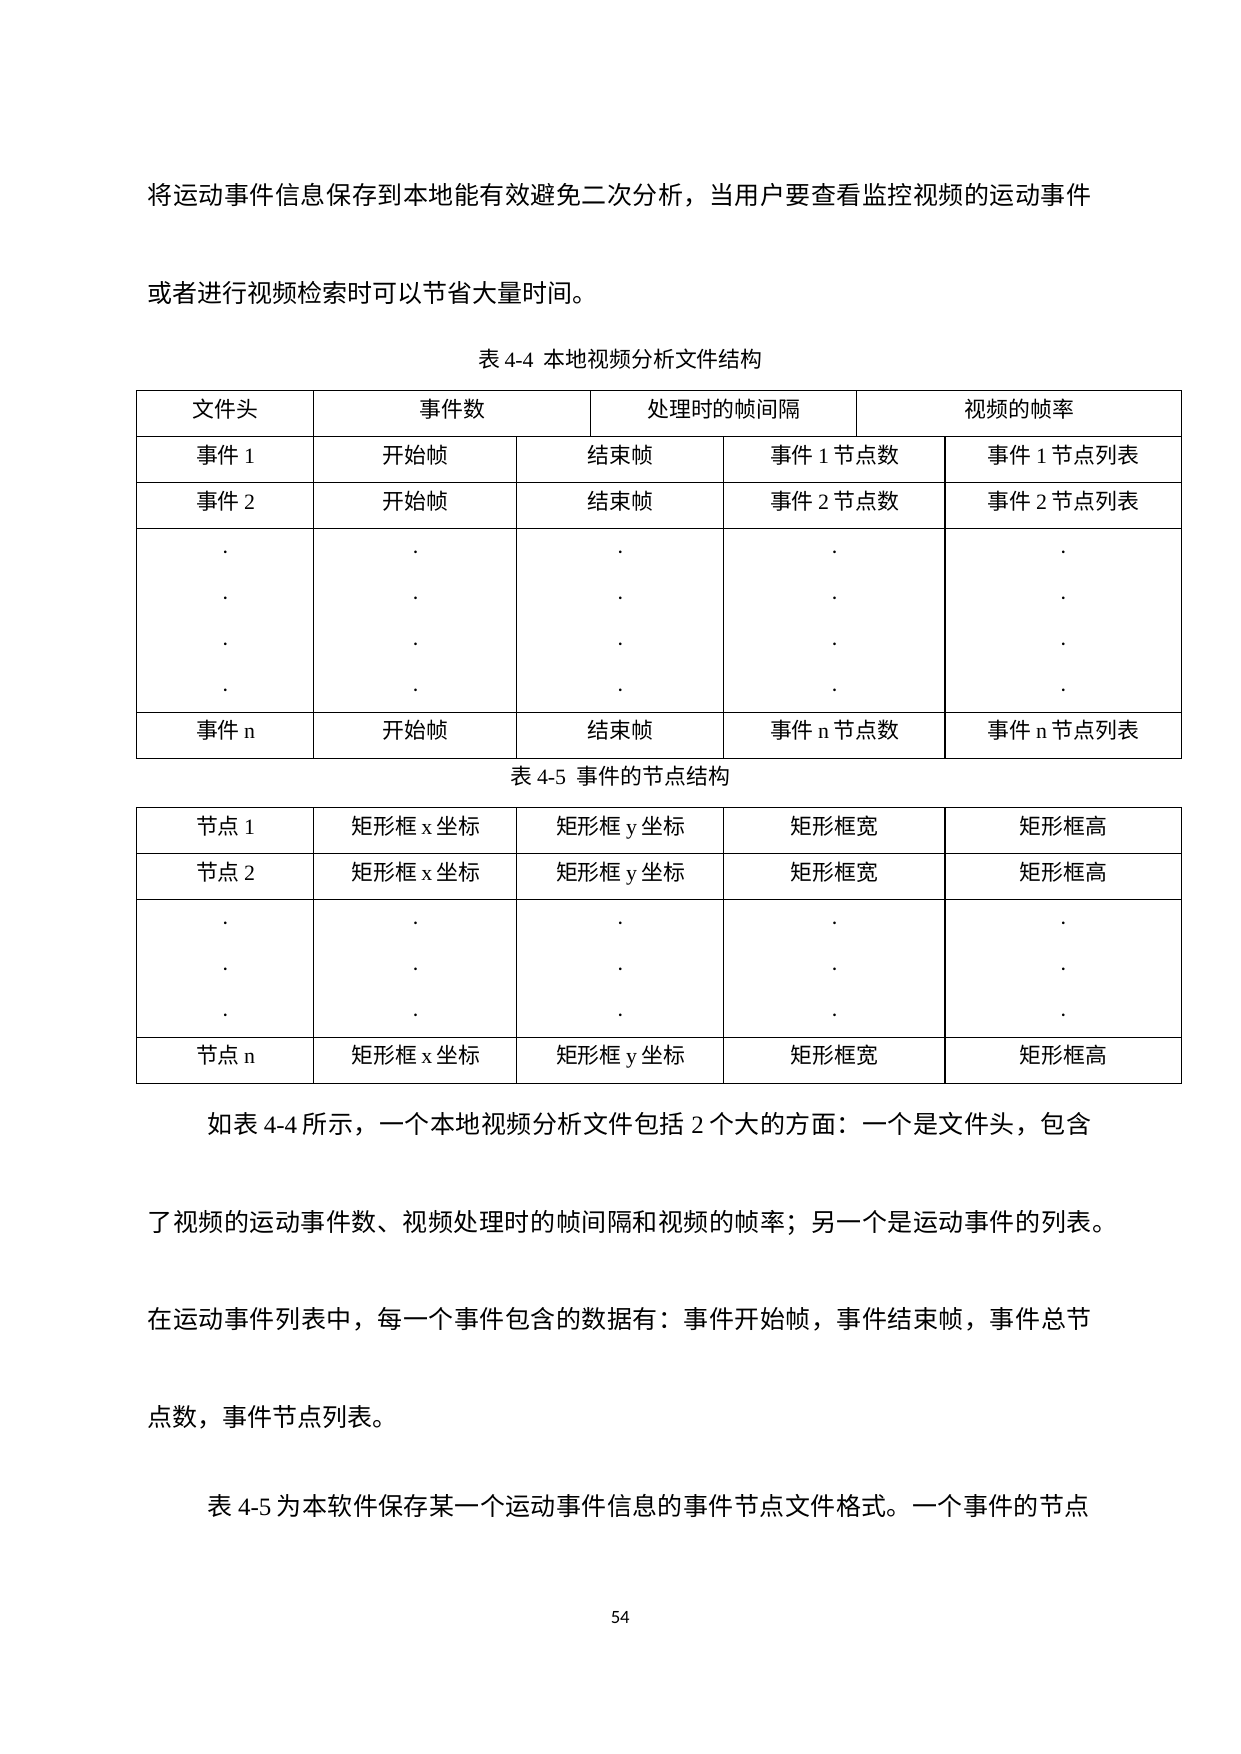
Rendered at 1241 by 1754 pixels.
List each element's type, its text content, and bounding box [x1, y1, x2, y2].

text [148, 1472, 1092, 1537]
table_cell 矩形框高 [946, 854, 1181, 899]
table_header 视频的帧率 [857, 391, 1181, 436]
table_cell 事件2 [137, 483, 313, 528]
table_cell 事件1节点数 [724, 437, 944, 482]
table_cell 结束帧 [517, 437, 723, 482]
table_cell 矩形框y坐标 [517, 1038, 723, 1083]
table_header 矩形框y坐标 [517, 808, 723, 853]
table_cell 结束帧 [517, 483, 723, 528]
table_cell . . . [724, 900, 944, 1037]
table_header 事件数 [314, 391, 590, 436]
table_cell 矩形框宽 [724, 854, 944, 899]
table_cell . . . [314, 900, 516, 1037]
table_cell 事件n [137, 713, 313, 758]
table_cell . . . [517, 900, 723, 1037]
table_cell 开始帧 [314, 713, 516, 758]
table_cell 节点n [137, 1038, 313, 1083]
table_cell . . . . [724, 529, 944, 712]
table_header 处理时的帧间隔 [591, 391, 856, 436]
table_cell . . . . [517, 529, 723, 712]
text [148, 161, 1092, 324]
table_cell 事件n节点数 [724, 713, 944, 758]
text 如表4-4所示，一个本地视频分析文件包括2个大的方面：一个是文件头，包含了视频的运动事件数、视频处理时的帧间隔和视频的帧率；另一个是运动事件的列表。在运动事件列表中，每一个事件包含的数据有：事件开始帧，事件结束帧，事件总节点数，事件节点列表。 [148, 1090, 1092, 1448]
table_cell 事件1 [137, 437, 313, 482]
table_cell 矩形框高 [946, 1038, 1181, 1083]
table_cell 事件1节点列表 [946, 437, 1181, 482]
table_header 矩形框高 [946, 808, 1181, 853]
table_cell 矩形框x坐标 [314, 854, 516, 899]
table_header 矩形框x坐标 [314, 808, 516, 853]
table_cell 开始帧 [314, 437, 516, 482]
table_cell 结束帧 [517, 713, 723, 758]
table_cell 矩形框y坐标 [517, 854, 723, 899]
table_cell . . . . [137, 529, 313, 712]
table_cell 事件n节点列表 [946, 713, 1181, 758]
table_cell 开始帧 [314, 483, 516, 528]
table_cell 矩形框x坐标 [314, 1038, 516, 1083]
text 表4-4 本地视频分析文件结构 [148, 342, 1092, 374]
table_cell . . . [137, 900, 313, 1037]
table_cell 事件2节点列表 [946, 483, 1181, 528]
text 表4-5 事件的节点结构 [148, 759, 1092, 791]
table_header 节点1 [137, 808, 313, 853]
table_header 矩形框宽 [724, 808, 944, 853]
table_cell . . . . [946, 529, 1181, 712]
table_cell . . . [946, 900, 1181, 1037]
table_cell 矩形框宽 [724, 1038, 944, 1083]
table_cell 节点2 [137, 854, 313, 899]
table_cell 事件2节点数 [724, 483, 944, 528]
table_header 文件头 [137, 391, 313, 436]
table_cell . . . . [314, 529, 516, 712]
